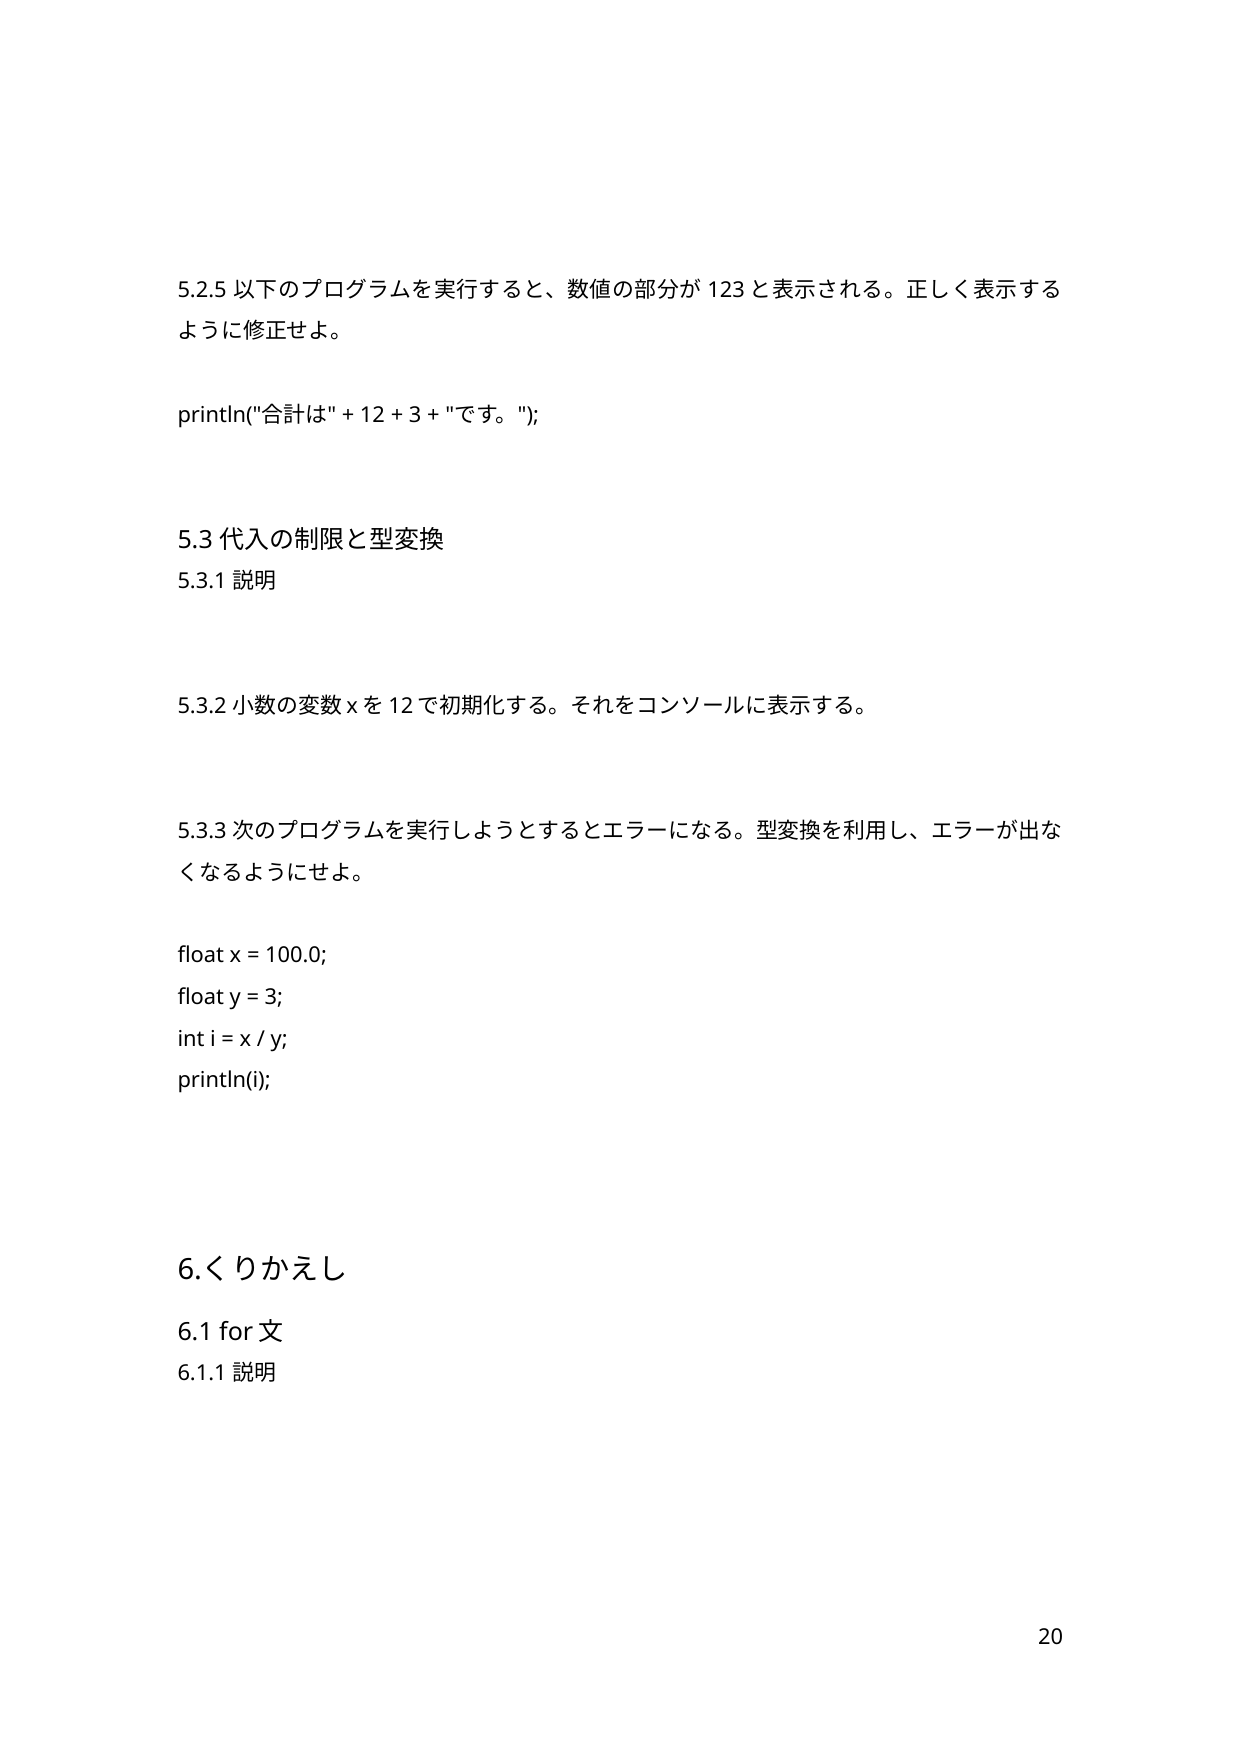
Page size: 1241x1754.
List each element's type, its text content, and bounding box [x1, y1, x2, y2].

text println("合計は" + 12 + 3 + "です。"); [177, 392, 1063, 433]
subtitle 5.3 代入の制限と型変換 [177, 517, 1063, 558]
subtitle 6.1 for文 [177, 1308, 1063, 1350]
text println(i); [177, 1058, 1063, 1100]
text int i = x / y; [177, 1017, 1063, 1058]
subtitle 6.1.1 説明 [177, 1350, 1063, 1392]
text float x = 100.0; [177, 933, 1063, 975]
subtitle 5.3.3 次のプログラムを実行しようとするとエラーになる。型変換を利用し、エラーが出なくなるようにせよ。 [177, 808, 1063, 892]
subtitle 5.3.2 小数の変数xを12で初期化する。それをコンソールに表示する。 [177, 683, 1063, 725]
subtitle 6.くりかえし [177, 1225, 1063, 1308]
subtitle 5.3.1 説明 [177, 558, 1063, 600]
subtitle 5.2.5 以下のプログラムを実行すると、数値の部分が123と表示される。正しく表示するように修正せよ。 [177, 267, 1063, 350]
text float y = 3; [177, 975, 1063, 1017]
